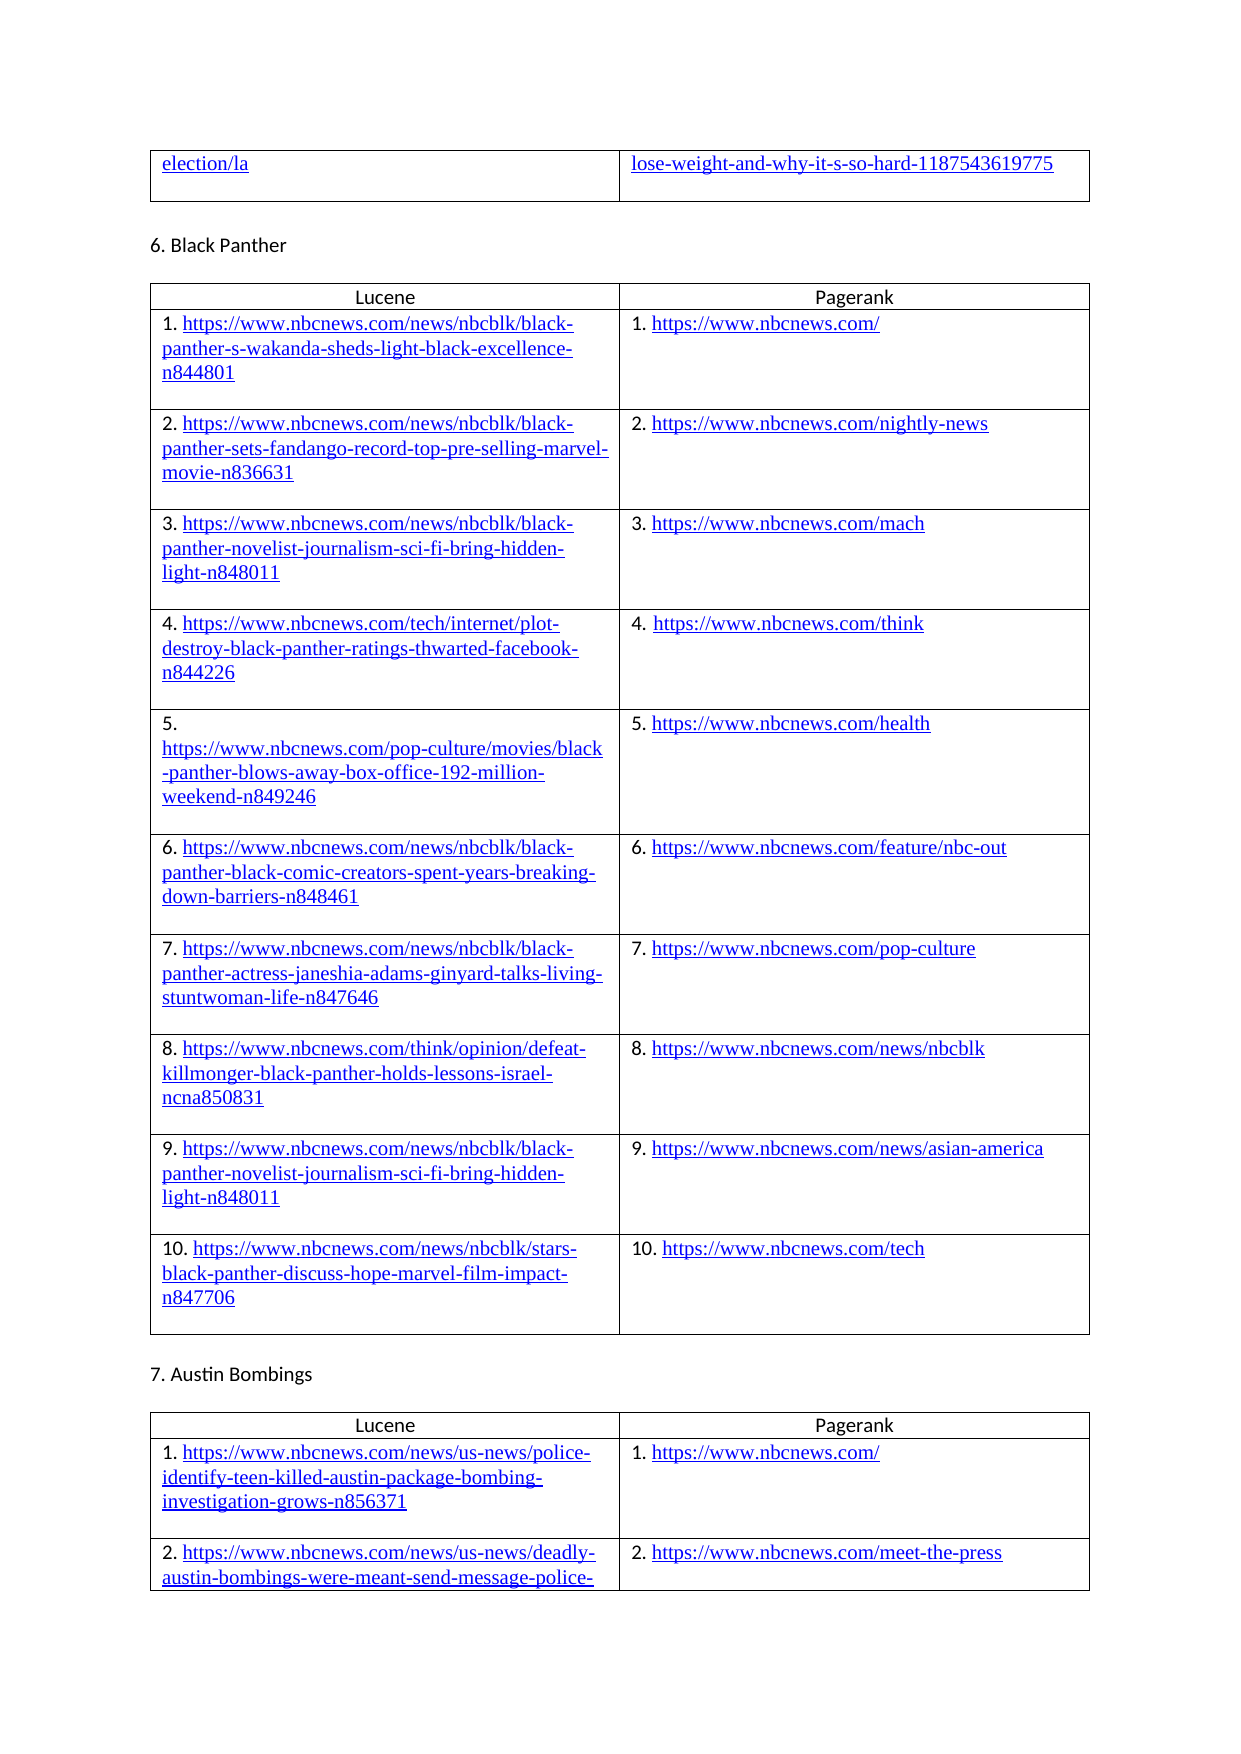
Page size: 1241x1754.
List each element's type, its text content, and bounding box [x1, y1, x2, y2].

text 6. Black Panther [150, 232, 1090, 257]
table_cell 5. https://www.nbcnews.com/pop-culture/movies/black-panther-blows-away-box-office-192-million-weekend-n849246 [151, 710, 619, 833]
table_cell 10. https://www.nbcnews.com/news/nbcblk/stars-black-panther-discuss-hope-marvel-film-impact-n847706 [151, 1235, 619, 1334]
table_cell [151, 151, 619, 201]
table_cell 8. https://www.nbcnews.com/think/opinion/defeat-killmonger-black-panther-holds-lessons-israel-ncna850831 [151, 1035, 619, 1134]
table_cell 4. https://www.nbcnews.com/think [620, 610, 1089, 709]
table_cell 1. https://www.nbcnews.com/ [620, 1439, 1089, 1538]
table_cell 8. https://www.nbcnews.com/news/nbcblk [620, 1035, 1089, 1134]
table_cell 9. https://www.nbcnews.com/news/nbcblk/black-panther-novelist-journalism-sci-fi-bring-hidden-light-n848011 [151, 1135, 619, 1234]
text 7. Austin Bombings [150, 1361, 1090, 1386]
table_header Lucene [151, 1413, 619, 1438]
table_header Lucene [151, 284, 619, 309]
table_cell 1. https://www.nbcnews.com/ [620, 310, 1089, 409]
table_header Pagerank [620, 1413, 1089, 1438]
table_cell 1. https://www.nbcnews.com/news/nbcblk/black-panther-s-wakanda-sheds-light-black-excellence-n844801 [151, 310, 619, 409]
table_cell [620, 1539, 1089, 1590]
table_cell 4. https://www.nbcnews.com/tech/internet/plot-destroy-black-panther-ratings-thwarted-facebook-n844226 [151, 610, 619, 709]
table_cell 7. https://www.nbcnews.com/news/nbcblk/black-panther-actress-janeshia-adams-ginyard-talks-living-stuntwoman-life-n847646 [151, 935, 619, 1034]
table_cell 1. https://www.nbcnews.com/news/us-news/police-identify-teen-killed-austin-package-bombing-investigation-grows-n856371 [151, 1439, 619, 1538]
table_cell 6. https://www.nbcnews.com/news/nbcblk/black-panther-black-comic-creators-spent-years-breaking-down-barriers-n848461 [151, 835, 619, 934]
table_cell 7. https://www.nbcnews.com/pop-culture [620, 935, 1089, 1034]
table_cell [620, 151, 1089, 201]
table_cell 3. https://www.nbcnews.com/mach [620, 510, 1089, 609]
table_cell 9. https://www.nbcnews.com/news/asian-america [620, 1135, 1089, 1234]
table_cell 2. https://www.nbcnews.com/news/nbcblk/black-panther-sets-fandango-record-top-pre-selling-marvel-movie-n836631 [151, 410, 619, 509]
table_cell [151, 1539, 619, 1590]
table_cell 3. https://www.nbcnews.com/news/nbcblk/black-panther-novelist-journalism-sci-fi-bring-hidden-light-n848011 [151, 510, 619, 609]
table_cell 2. https://www.nbcnews.com/nightly-news [620, 410, 1089, 509]
table_cell 5. https://www.nbcnews.com/health [620, 710, 1089, 833]
table_cell 10. https://www.nbcnews.com/tech [620, 1235, 1089, 1334]
table_cell 6. https://www.nbcnews.com/feature/nbc-out [620, 835, 1089, 934]
table_header Pagerank [620, 284, 1089, 309]
